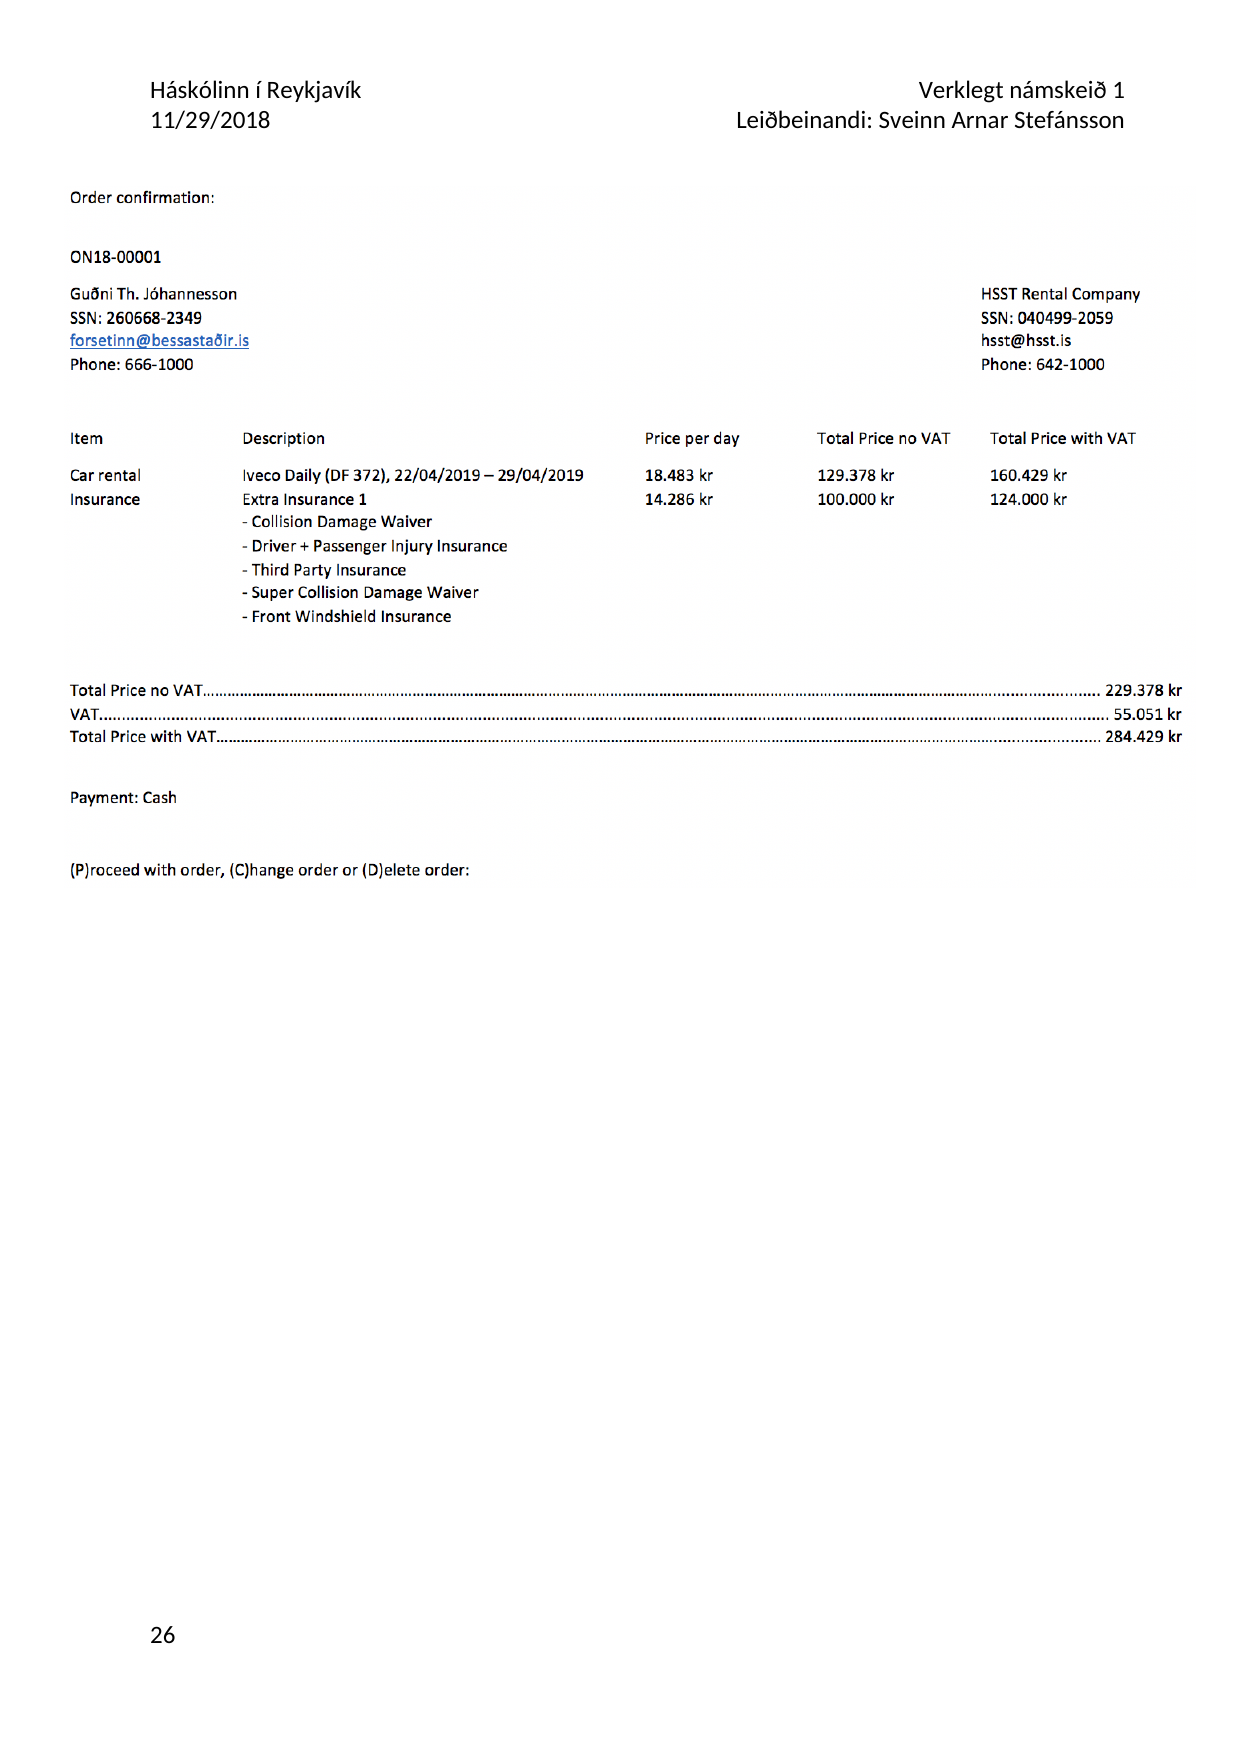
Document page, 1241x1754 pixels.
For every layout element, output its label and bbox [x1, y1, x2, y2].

picture [63, 182, 1196, 888]
